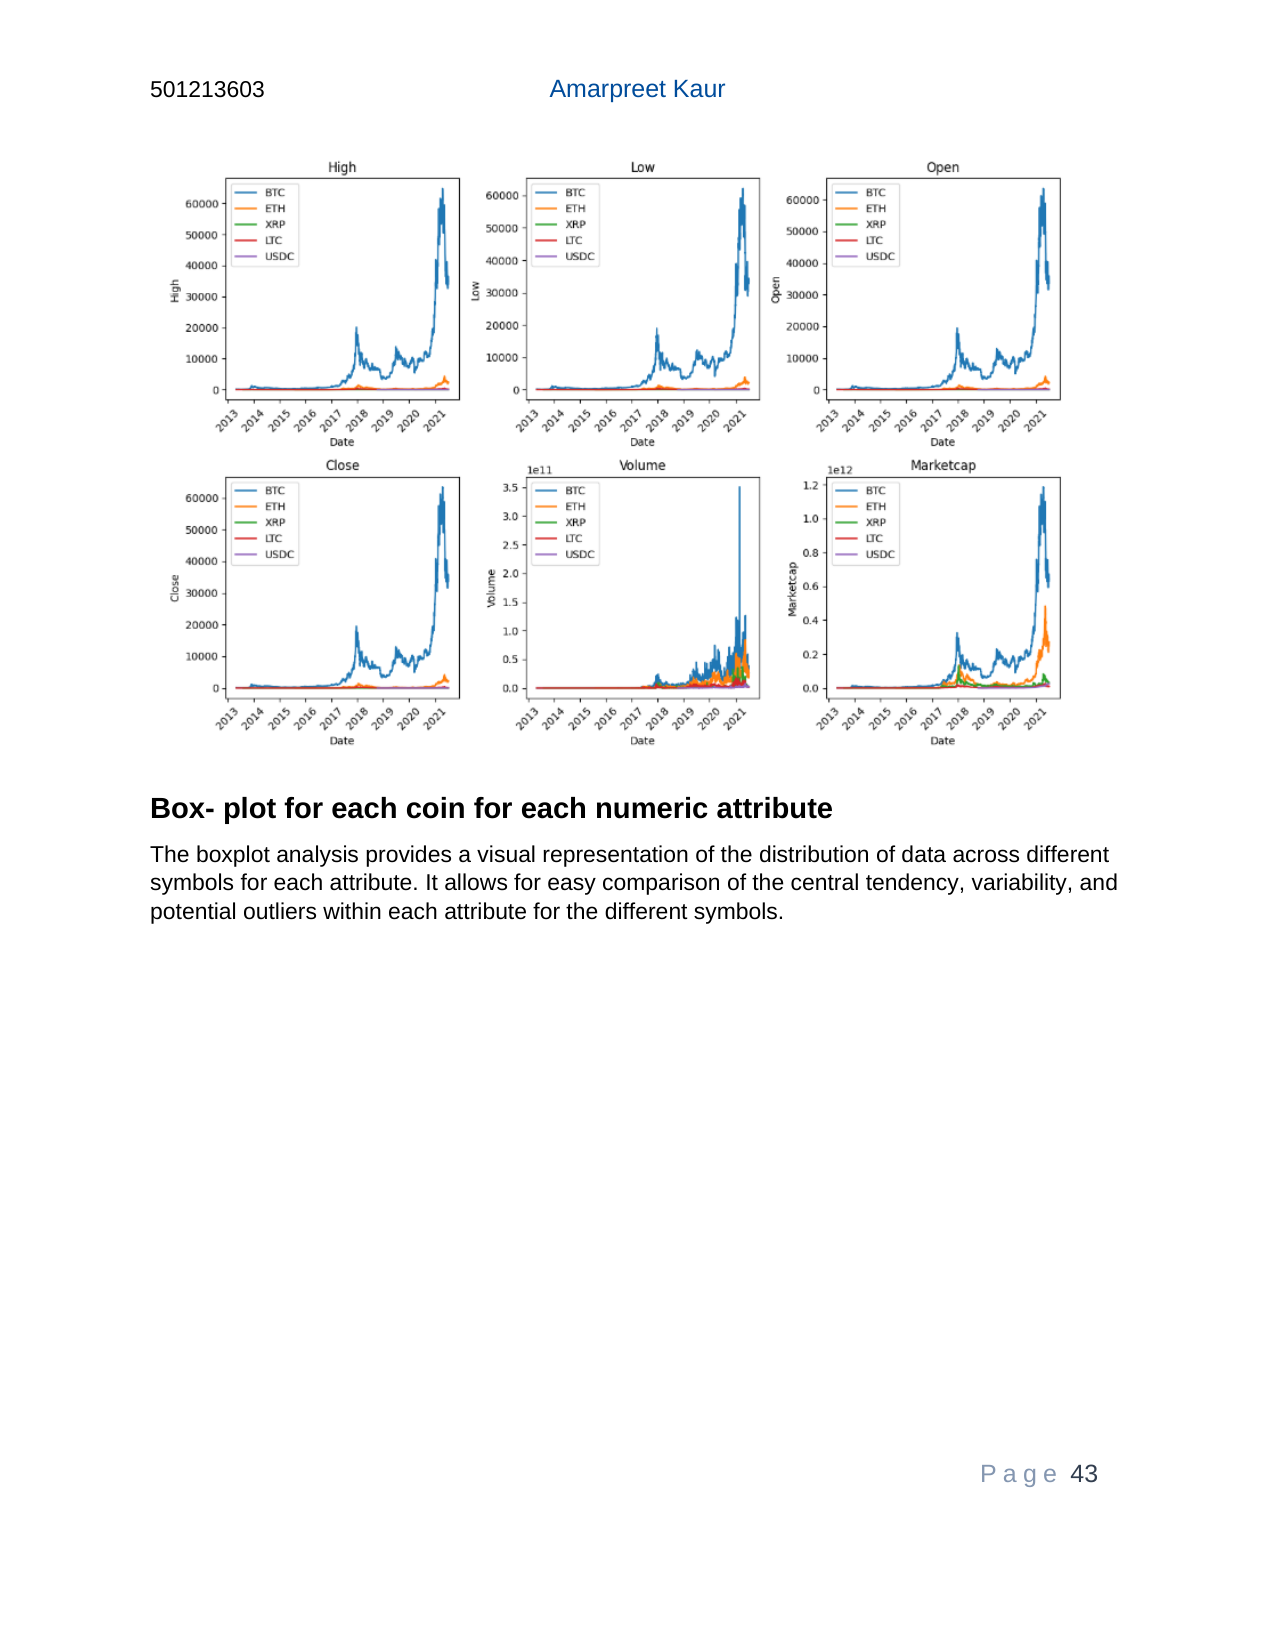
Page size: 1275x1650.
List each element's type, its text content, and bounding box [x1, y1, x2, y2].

text The boxplot analysis provides a visual representation of the distribution of data across different symbols for each attribute. It allows for easy comparison of the central tendency, variability, and potential outliers within each attribute for the different symbols. [150, 841, 1125, 924]
picture [150, 147, 1125, 759]
subtitle Box- plot for each coin for each numeric attribute [150, 792, 1125, 825]
